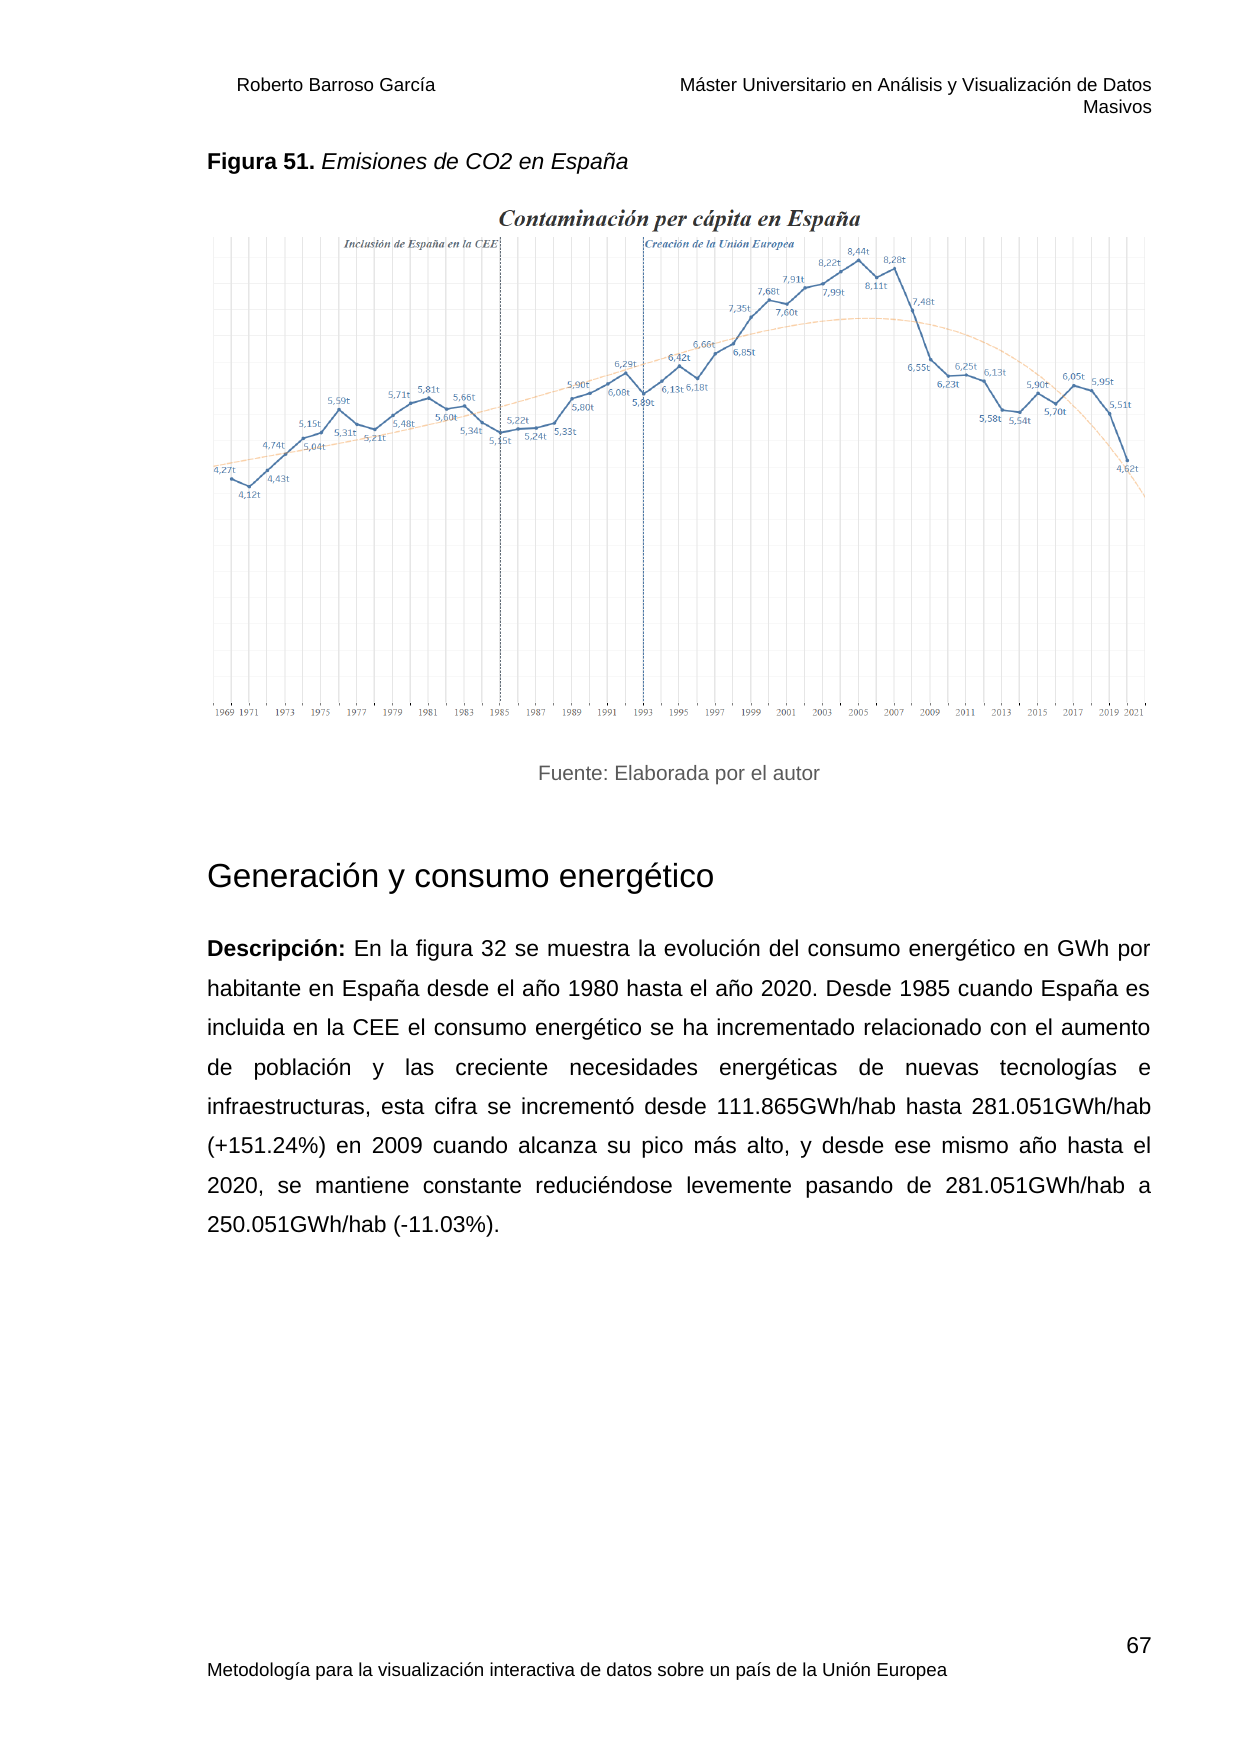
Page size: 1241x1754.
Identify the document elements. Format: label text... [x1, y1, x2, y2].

text Figura 51. Emisiones de CO2 en España [207, 148, 1152, 174]
picture [206, 195, 1152, 727]
text Descripción: En la figura 32 se muestra la evolución del consumo energético en GWh por habitante en España desde el año 1980 hasta el año 2020. Desde 1985 cuando España es incluida en la CEE el consumo energético se ha incrementado relacionado con el aumento de población y las creciente necesidades energéticas de nuevas tecnologías e infraestructuras, esta cifra se incrementó desde 111.865GWh/hab hasta 281.051GWh/hab (+151.24%) en 2009 cuando alcanza su pico más alto, y desde ese mismo año hasta el 2020, se mantiene constante reduciéndose levemente pasando de 281.051GWh/hab a 250.051GWh/hab (-11.03%). [207, 935, 1152, 1238]
text Generación y consumo energético [207, 857, 1152, 895]
text Fuente: Elaborada por el autor [207, 760, 1152, 784]
